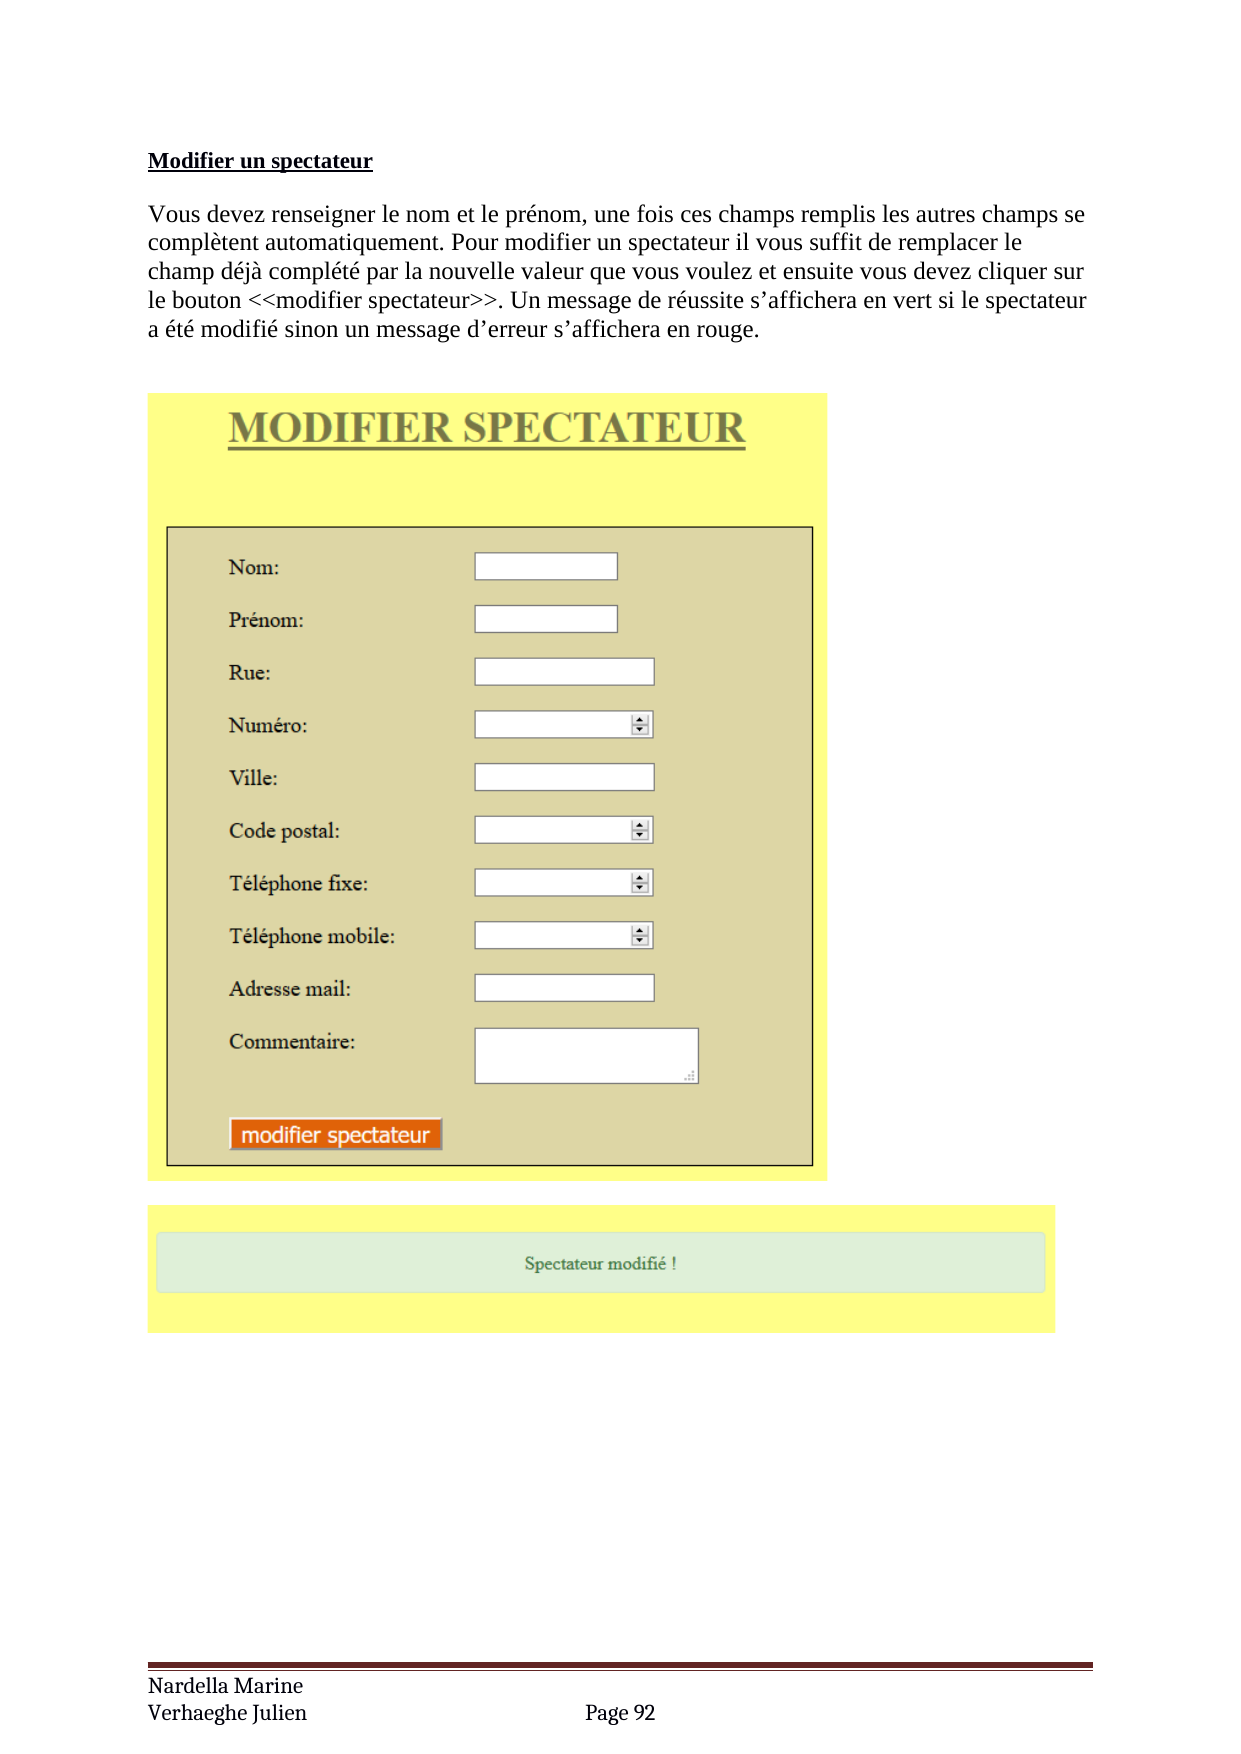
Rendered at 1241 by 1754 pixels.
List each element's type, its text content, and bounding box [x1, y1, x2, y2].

picture [147, 1205, 1056, 1333]
text Modifier un spectateur [148, 148, 1093, 174]
picture [147, 393, 828, 1181]
text Vous devez renseigner le nom et le prénom, une fois ces champs remplis les autres champs se complètent automatiquement. Pour modifier un spectateur il vous suffit de remplacer le champ déjà complété par la nouvelle valeur que vous voulez et ensuite vous devez cliquer sur le bouton <<modifier spectateur>>. Un message de réussite s’affichera en vert si le spectateur a été modifié sinon un message d’erreur s’affichera en rouge. [148, 199, 1093, 342]
